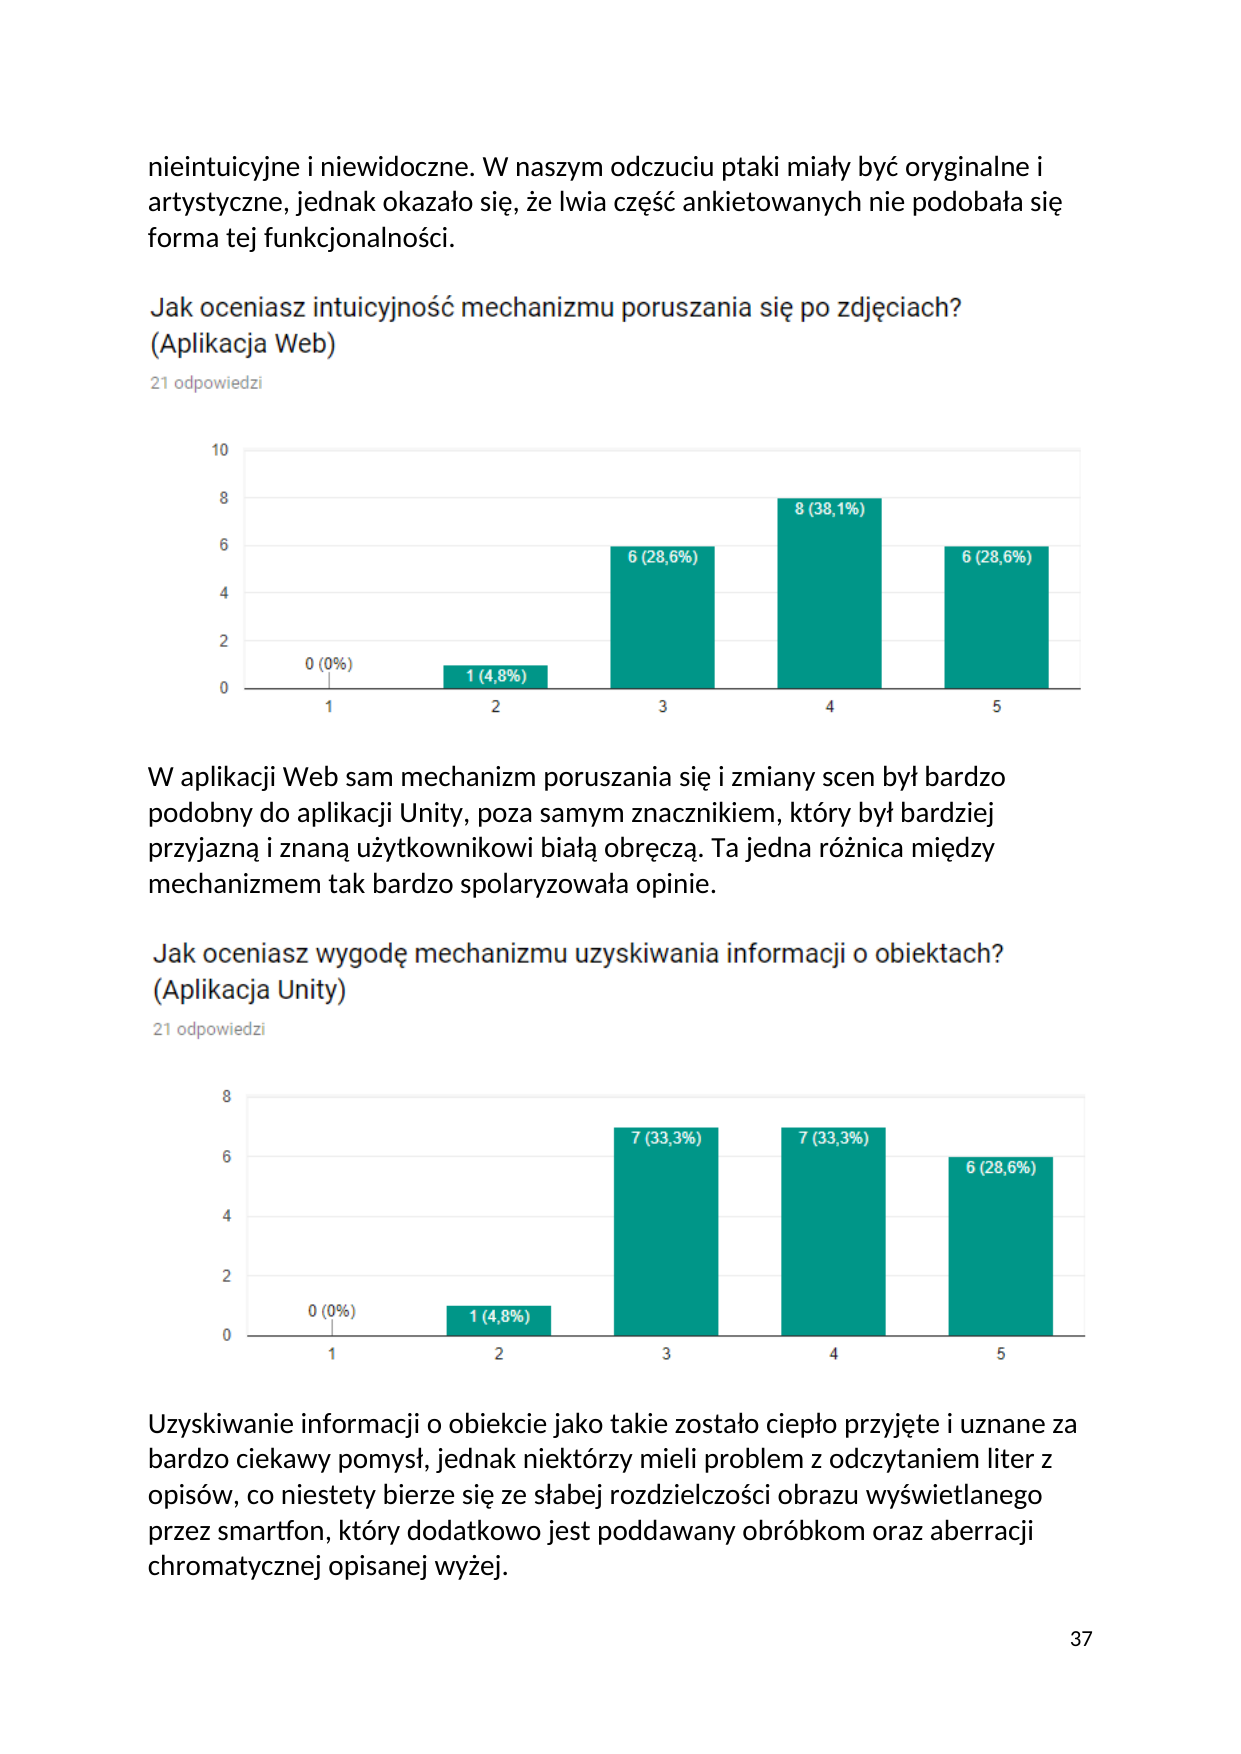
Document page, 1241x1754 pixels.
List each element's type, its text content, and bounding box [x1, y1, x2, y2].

text Uzyskiwanie informacji o obiekcie jako takie zostało ciepło przyjęte i uznane za bardzo ciekawy pomysł, jednak niektórzy mieli problem z odczytaniem liter z opisów, co niestety bierze się ze słabej rozdzielczości obrazu wyświetlanego przez smartfon, który dodatkowo jest poddawany obróbkom oraz aberracji chromatycznej opisanej wyżej. [148, 1405, 1093, 1583]
picture [147, 936, 1092, 1369]
picture [147, 290, 1093, 723]
text W aplikacji Web sam mechanizm poruszania się i zmiany scen był bardzo podobny do aplikacji Unity, poza samym znacznikiem, który był bardziej przyjazną i znaną użytkownikowi białą obręczą. Ta jedna różnica między mechanizmem tak bardzo spolaryzowała opinie. [148, 758, 1093, 901]
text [148, 148, 1093, 254]
